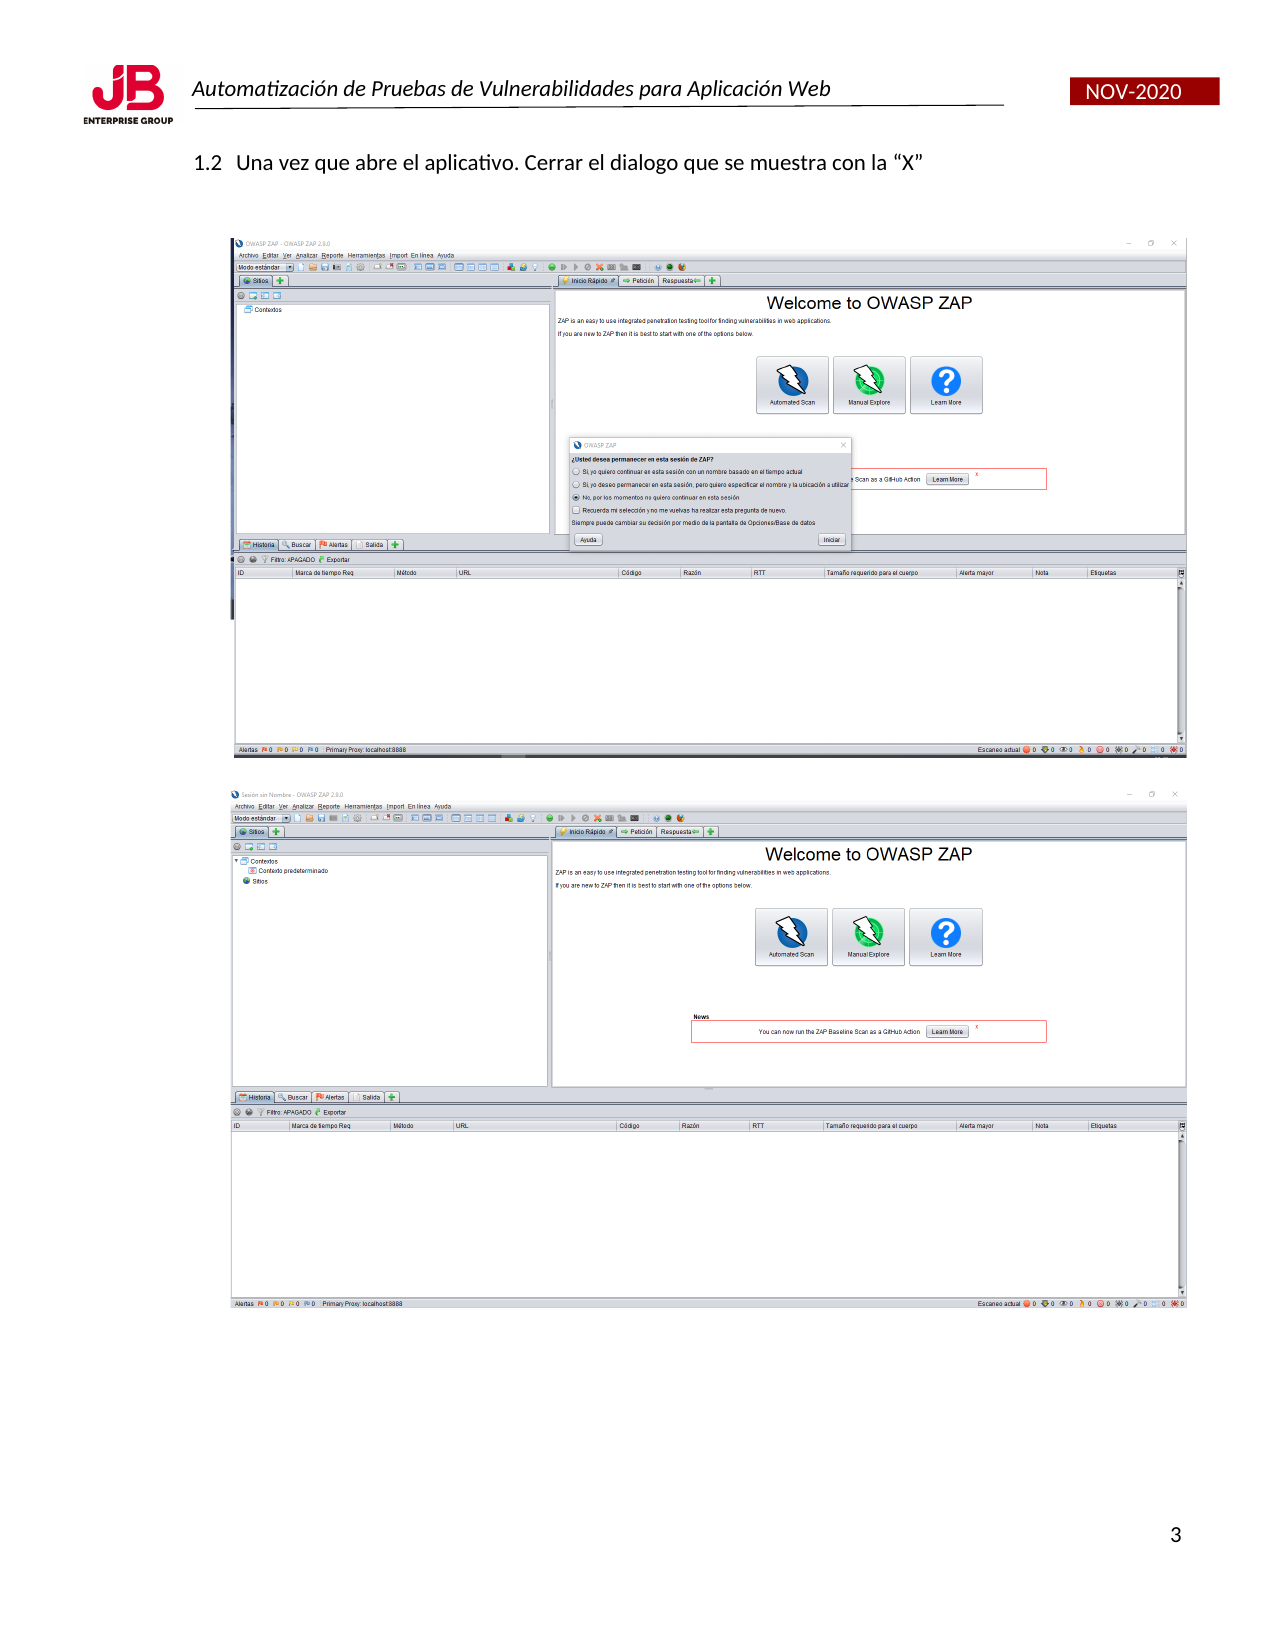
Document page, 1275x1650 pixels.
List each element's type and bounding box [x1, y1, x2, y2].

picture [83, 65, 186, 124]
picture [230, 238, 1190, 758]
picture [230, 790, 1187, 1308]
